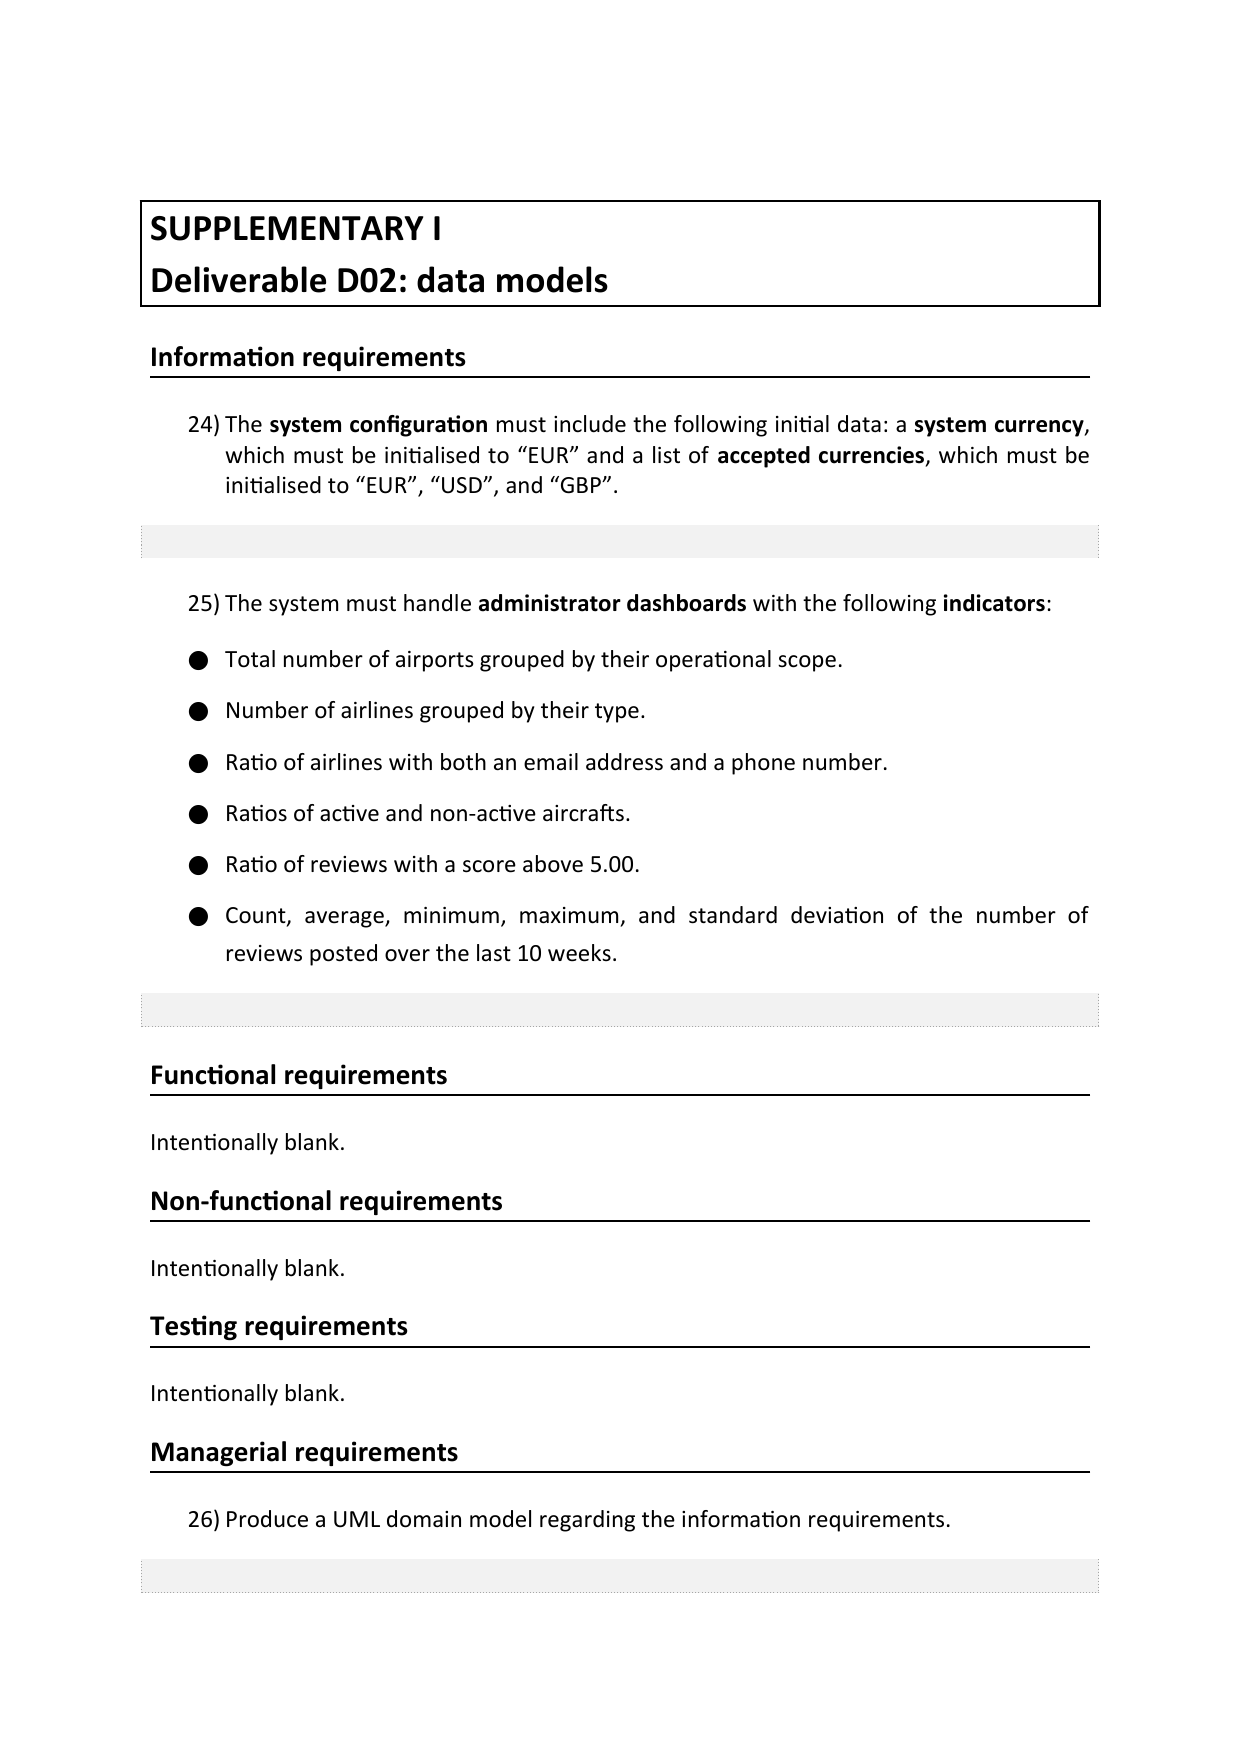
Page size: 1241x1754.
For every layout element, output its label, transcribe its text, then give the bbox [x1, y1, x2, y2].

list Ratio of airlines with both an email address and a phone number. [187, 733, 1090, 784]
list Produce a UML domain model regarding the information requirements. [187, 1504, 1090, 1534]
list Ratio of reviews with a score above 5.00. [187, 836, 1090, 887]
list Total number of airports grouped by their operational scope. [187, 631, 1090, 682]
text Intentionally blank. [150, 1378, 1090, 1408]
subtitle Functional requirements [150, 1057, 1090, 1094]
list Ratios of active and non-active aircrafts. [187, 784, 1090, 836]
list The system must handle administrator dashboards with the following indicators: [187, 587, 1090, 618]
subtitle Non-functional requirements [150, 1182, 1090, 1220]
list Count, average, minimum, maximum, and standard deviation of the number of reviews posted over the last 10 weeks. [187, 887, 1090, 968]
text Intentionally blank. [150, 1127, 1090, 1157]
subtitle SUPPLEMENTARY I Deliverable D02: data models [142, 202, 1098, 305]
list Number of airlines grouped by their type. [187, 682, 1090, 733]
subtitle Testing requirements [150, 1308, 1090, 1346]
list The system configuration must include the following initial data: a system currency, which must be initialised to “EUR” and a list of accepted currencies, which must be initialised to “EUR”, “USD”, and “GBP”. [187, 409, 1090, 500]
subtitle Information requirements [150, 339, 1090, 376]
text Intentionally blank. [150, 1252, 1090, 1283]
subtitle Managerial requirements [150, 1433, 1090, 1471]
